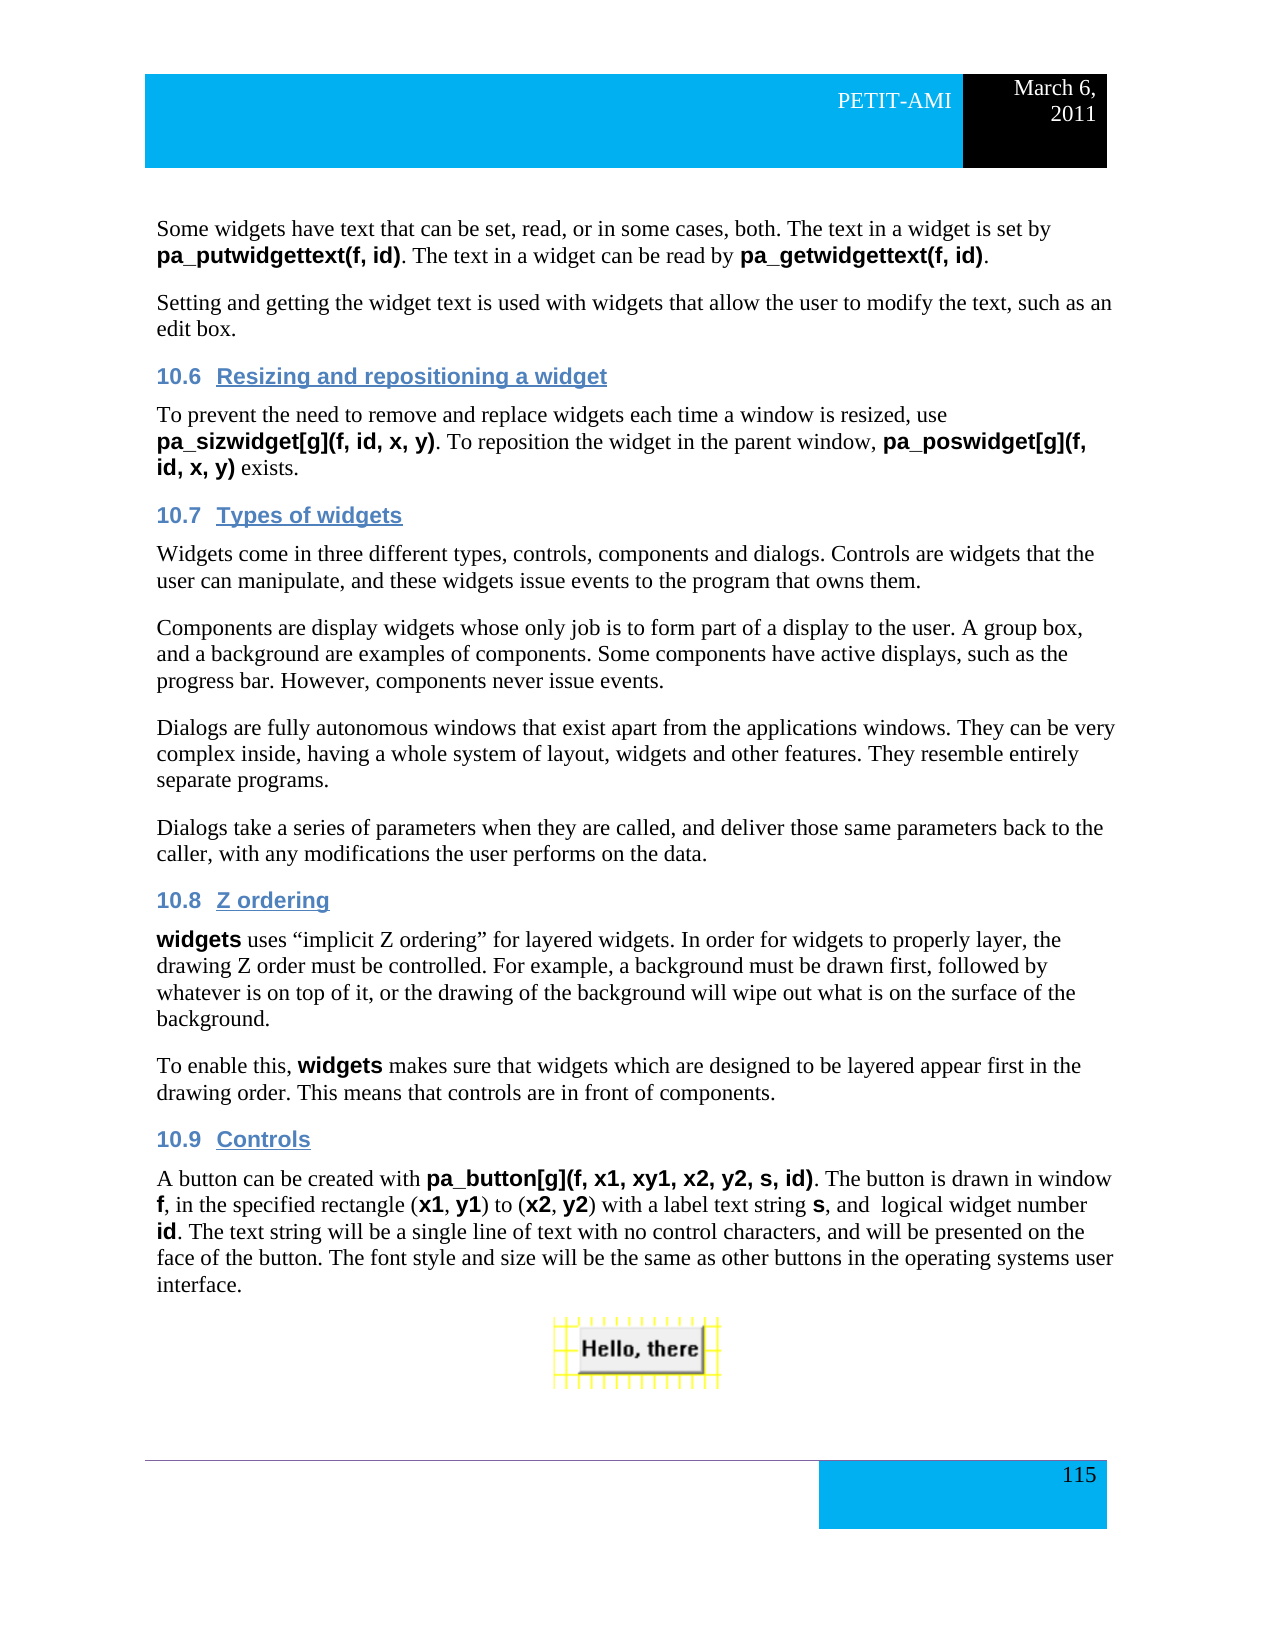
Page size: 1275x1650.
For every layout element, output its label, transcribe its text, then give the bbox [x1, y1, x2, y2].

subtitle Resizing and repositioning a widget [156, 363, 1118, 389]
text To prevent the need to remove and replace widgets each time a window is resized, use pa_sizwidget[g](f, id, x, y). To reposition the widget in the parent window, pa_poswidget[g](f, id, x, y) exists. [156, 401, 1118, 481]
text Dialogs take a series of parameters when they are called, and deliver those same parameters back to the caller, with any modifications the user performs on the data. [156, 814, 1118, 866]
text Setting and getting the widget text is used with widgets that allow the user to modify the text, such as an edit box. [156, 289, 1118, 342]
subtitle Controls [156, 1126, 1118, 1152]
text widgets uses “implicit Z ordering” for layered widgets. In order for widgets to properly layer, the drawing Z order must be controlled. For example, a background must be drawn first, followed by whatever is on top of it, or the drawing of the background will wipe out what is on the surface of the background. [156, 926, 1118, 1032]
subtitle Z ordering [156, 887, 1118, 914]
text Some widgets have text that can be set, read, or in some cases, both. The text in a widget is set by pa_putwidgettext(f, id). The text in a widget can be read by pa_getwidgettext(f, id). [156, 215, 1118, 268]
picture [553, 1317, 722, 1389]
text To enable this, widgets makes sure that widgets which are designed to be layered appear first in the drawing order. This means that controls are in front of components. [156, 1052, 1118, 1105]
text Components are display widgets whose only job is to form part of a display to the user. A group box, and a background are examples of components. Some components have active displays, such as the progress bar. However, components never issue events. [156, 614, 1118, 693]
text Dialogs are fully autonomous windows that exist apart from the applications windows. They can be very complex inside, having a whole system of layout, widgets and other features. They resemble entirely separate programs. [156, 714, 1118, 793]
text A button can be created with pa_button[g](f, x1, xy1, x2, y2, s, id). The button is drawn in window f, in the specified rectangle (x1, y1) to (x2, y2) with a label text string s, and logical widget number id. The text string will be a single line of text with no control characters, and will be presented on the face of the button. The font style and size will be the same as other buttons in the operating systems user interface. [156, 1165, 1118, 1297]
text Widgets come in three different types, controls, components and dialogs. Controls are widgets that the user can manipulate, and these widgets issue events to the program that owns them. [156, 540, 1118, 593]
subtitle Types of widgets [156, 502, 1118, 528]
